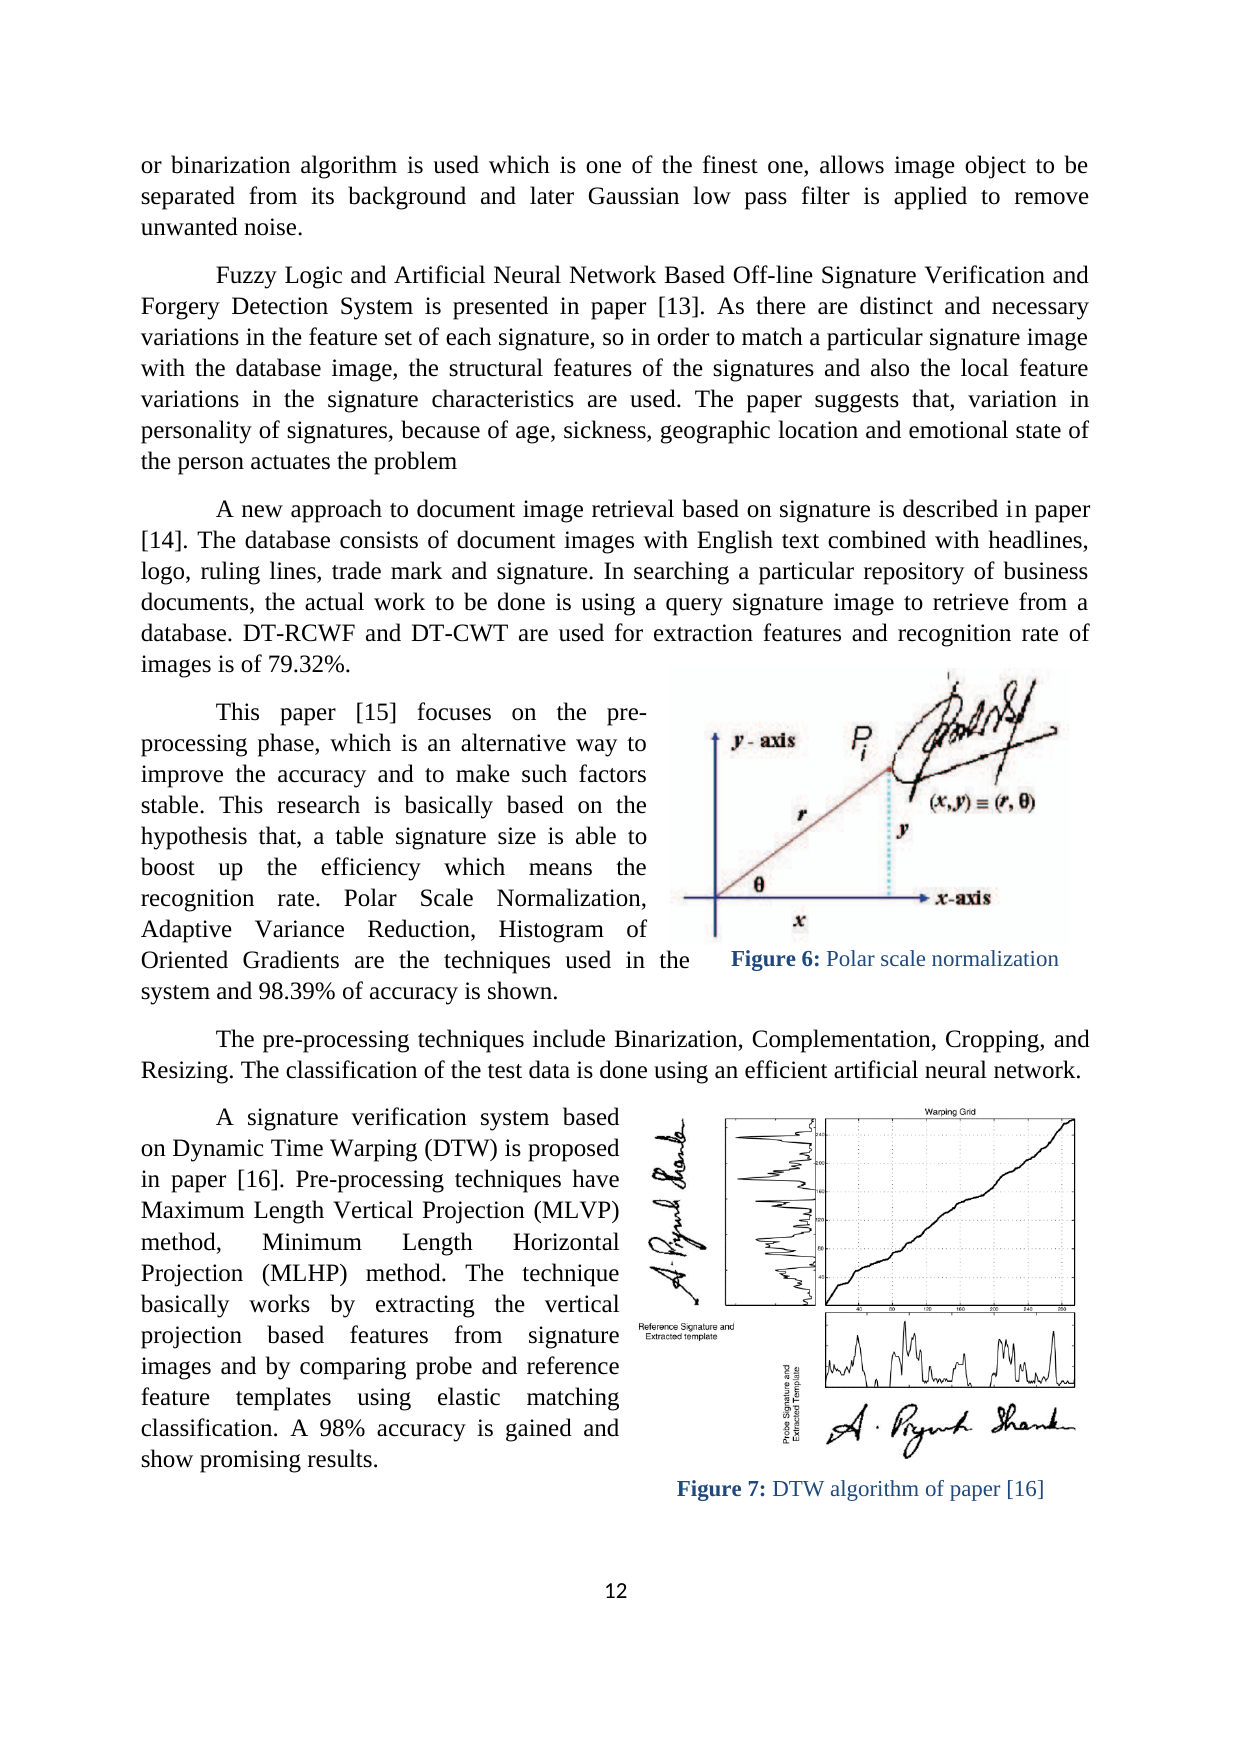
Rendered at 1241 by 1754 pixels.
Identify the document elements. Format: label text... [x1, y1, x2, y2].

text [141, 150, 1090, 241]
picture [638, 1103, 1090, 1460]
text The pre-processing techniques include Binarization, Complementation, Cropping, and Resizing. The classification of the test data is done using an efficient artificial neural network. [141, 1024, 1090, 1083]
text Fuzzy Logic and Artificial Neural Network Based Off-line Signature Verification and Forgery Detection System is presented in paper [13]. As there are distinct and necessary variations in the feature set of each signature, so in order to match a particular signature image with the database image, the structural features of the signatures and also the local feature variations in the signature characteristics are used. The paper suggests that, variation in personality of signatures, because of age, sickness, geographic location and emotional state of the person actuates the problem [141, 260, 1090, 475]
picture [666, 663, 1093, 945]
text A new approach to document image retrieval based on signature is described in paper [14]. The database consists of document images with English text combined with headlines, logo, ruling lines, trade mark and signature. In searching a particular repository of business documents, the actual work to be done is using a query signature image to retrieve from a database. DT-RCWF and DT-CWT are used for extraction features and recognition rate of images is of 79.32%. [141, 494, 1090, 678]
